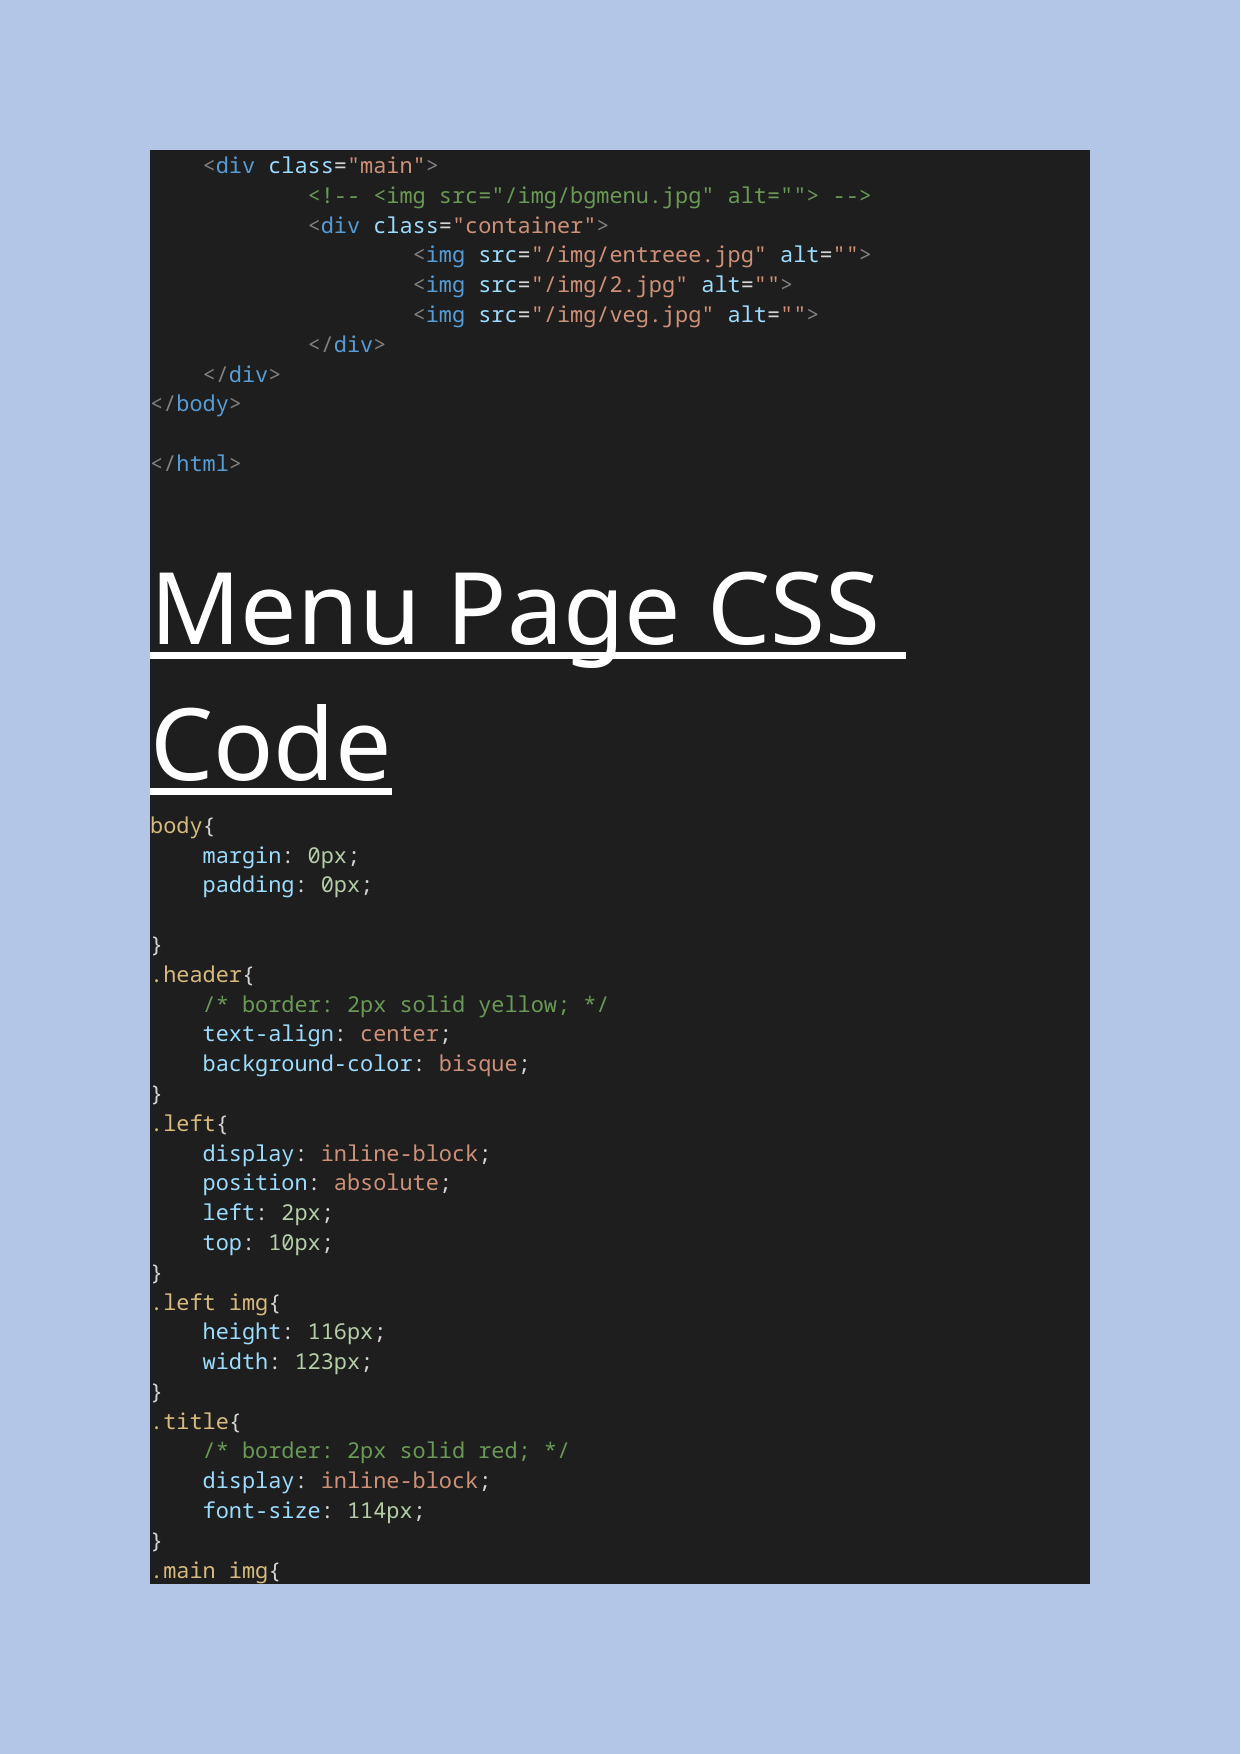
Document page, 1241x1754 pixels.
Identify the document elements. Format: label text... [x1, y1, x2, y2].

text background-color: bisque; [150, 1048, 1090, 1078]
text </html> [150, 448, 1090, 478]
text left: 2px; [150, 1197, 1090, 1227]
text position: absolute; [150, 1167, 1090, 1197]
text } [150, 1525, 1090, 1554]
text <img src="/img/2.jpg" alt=""> [150, 269, 1090, 299]
text body{ [150, 810, 1090, 839]
text text-align: center; [150, 1018, 1090, 1048]
text <img src="/img/veg.jpg" alt=""> [150, 299, 1090, 329]
text } [150, 1257, 1090, 1286]
text /* border: 2px solid red; */ [150, 1435, 1090, 1465]
text .header{ [150, 959, 1090, 988]
text } [150, 929, 1090, 959]
text } [150, 1376, 1090, 1406]
text </div> [150, 329, 1090, 358]
text <div class="container"> [150, 209, 1090, 239]
text margin: 0px; [150, 839, 1090, 869]
text width: 123px; [150, 1346, 1090, 1376]
text .main img{ [150, 1554, 1090, 1584]
text .left{ [150, 1108, 1090, 1137]
text <!-- <img src="/img/bgmenu.jpg" alt=""> --> [150, 180, 1090, 209]
text display: inline-block; [150, 1137, 1090, 1167]
text padding: 0px; [150, 869, 1090, 899]
text font-size: 114px; [150, 1495, 1090, 1525]
text Menu Page CSS Code [150, 537, 1090, 810]
text <img src="/img/entreee.jpg" alt=""> [150, 239, 1090, 269]
text </div> [150, 358, 1090, 388]
text <div class="main"> [150, 150, 1090, 180]
text </body> [150, 388, 1090, 418]
text } [150, 1078, 1090, 1108]
text /* border: 2px solid yellow; */ [150, 988, 1090, 1018]
text display: inline-block; [150, 1465, 1090, 1495]
text height: 116px; [150, 1316, 1090, 1346]
text top: 10px; [150, 1227, 1090, 1257]
text .title{ [150, 1406, 1090, 1435]
text .left img{ [150, 1286, 1090, 1316]
